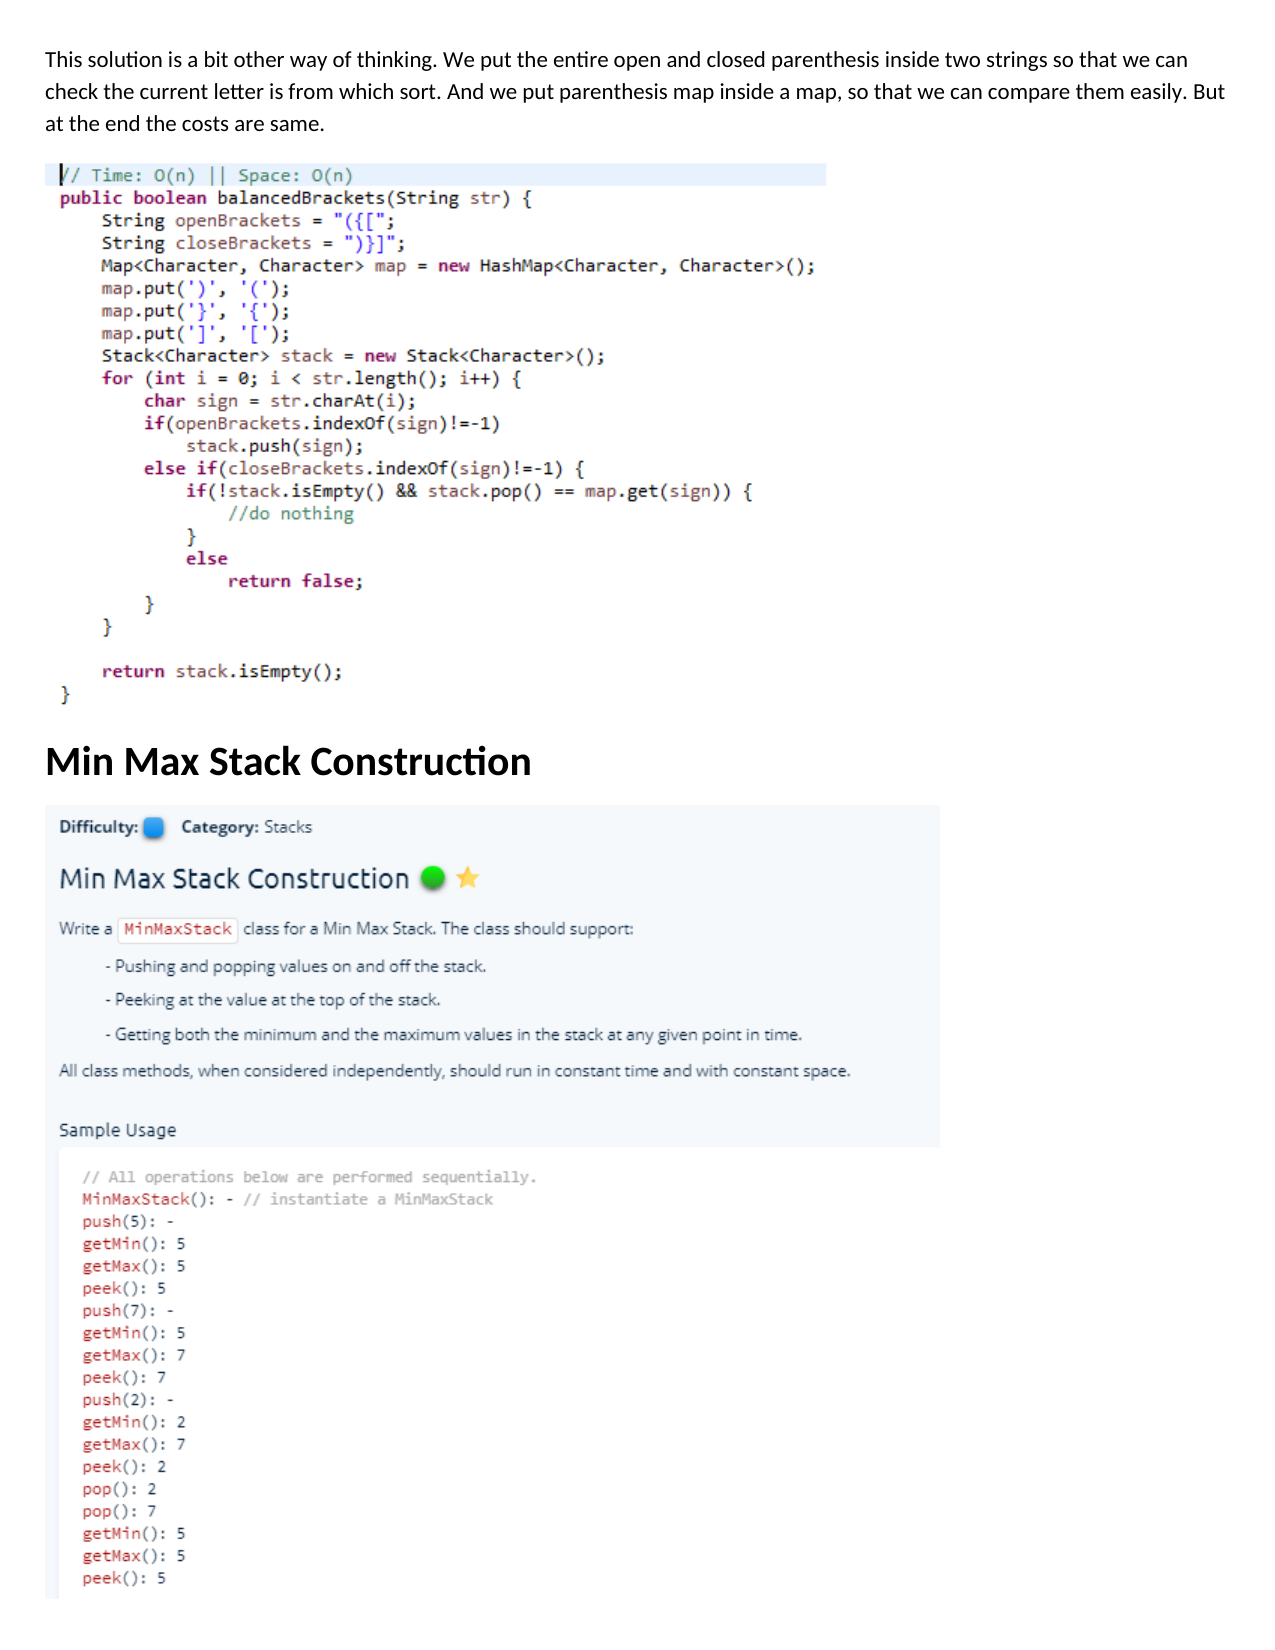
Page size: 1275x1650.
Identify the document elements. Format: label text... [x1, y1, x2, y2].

picture [45, 805, 941, 1599]
text Min Max Stack Construction [45, 734, 1230, 785]
text This solution is a bit other way of thinking. We put the entire open and closed parenthesis inside two strings so that we can check the current letter is from which sort. And we put parenthesis map inside a map, so that we can compare them easily. But at the end the costs are same. [45, 45, 1230, 137]
picture [45, 154, 827, 718]
